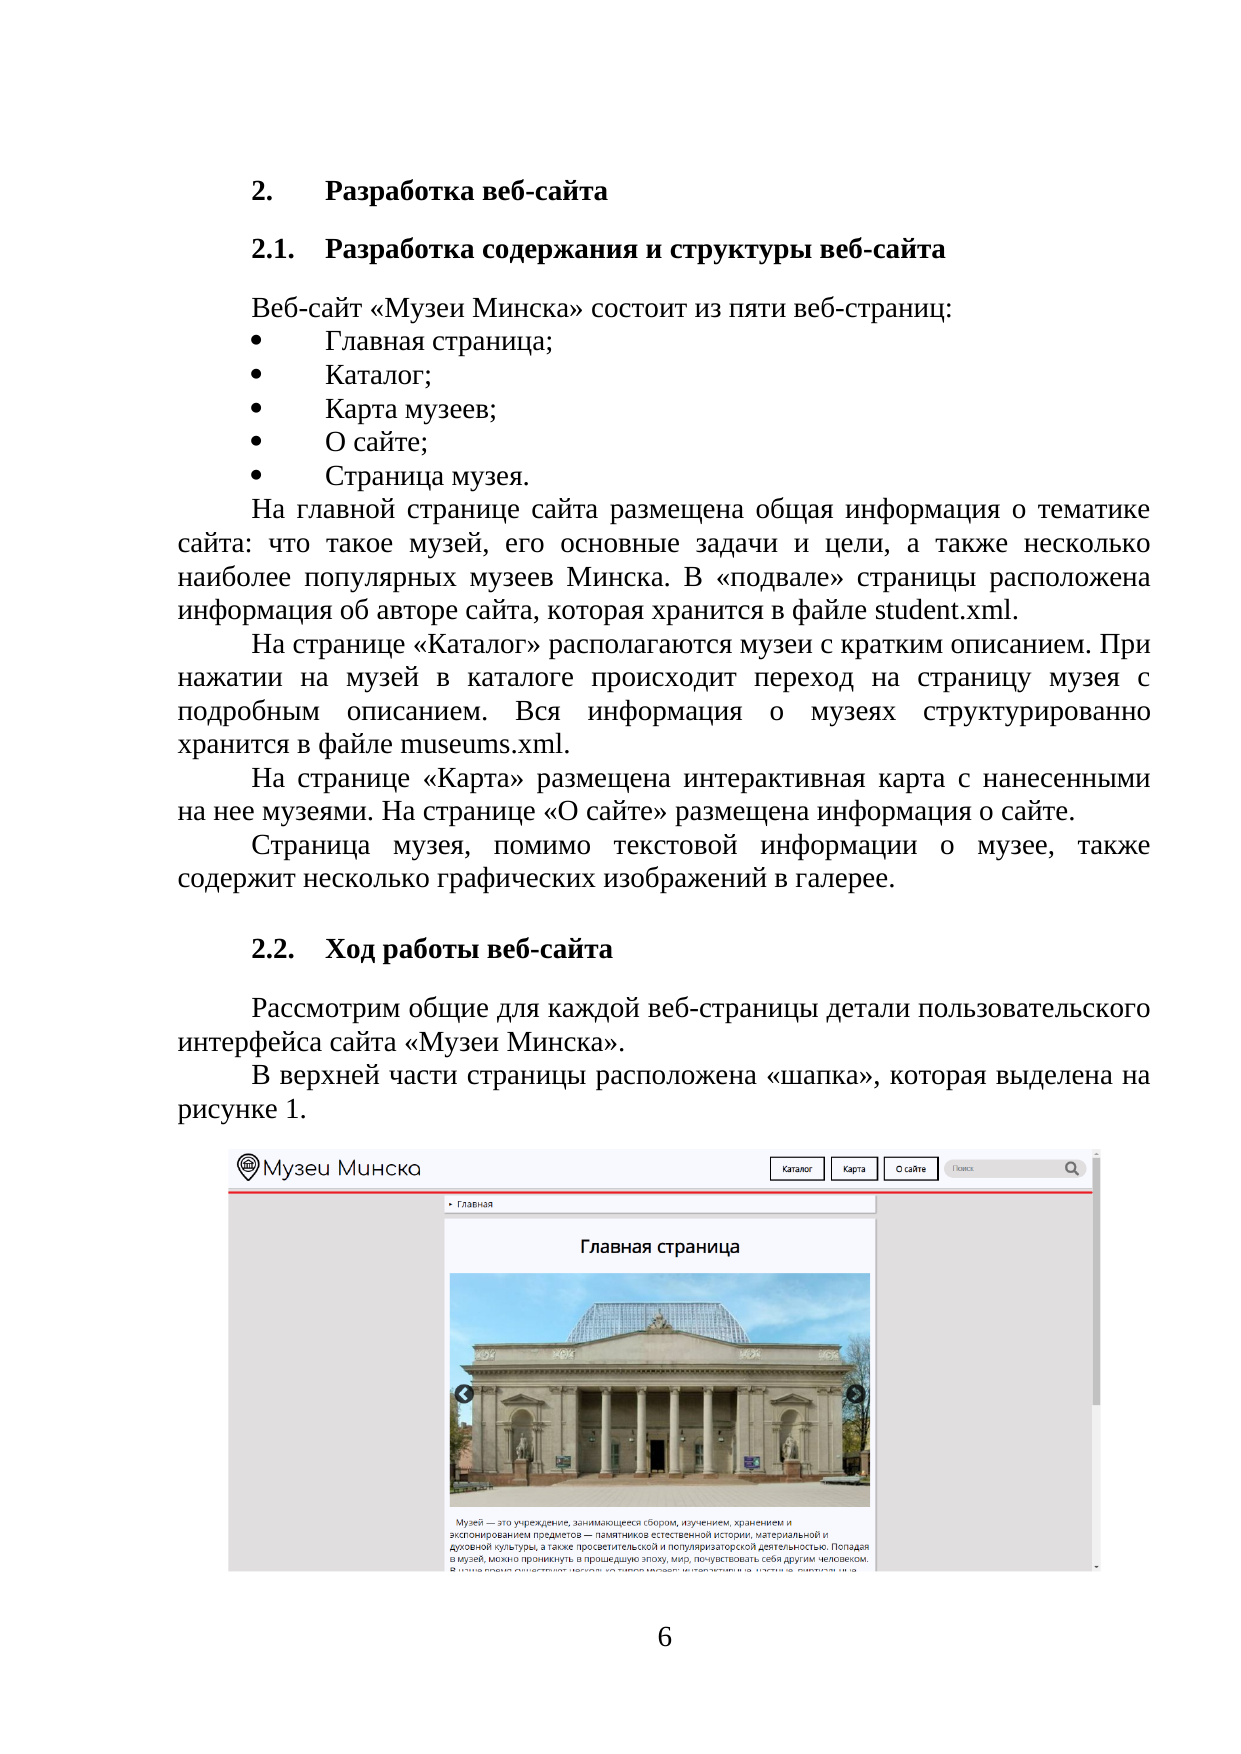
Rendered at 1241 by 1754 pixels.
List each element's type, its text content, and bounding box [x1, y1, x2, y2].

list Карта музеев; [177, 391, 1152, 424]
subtitle Разработка содержания и структуры веб-сайта [177, 231, 1152, 265]
list О сайте; [177, 424, 1152, 458]
text В верхней части страницы расположена «шапка», которая выделена на рисунке 1. [177, 1057, 1152, 1124]
subtitle Ход работы веб-сайта [177, 932, 1152, 965]
text Рассмотрим общие для каждой веб-страницы детали пользовательского интерфейса сайта «Музеи Минска». [177, 990, 1152, 1057]
text На странице «Карта» размещена интерактивная карта с нанесенными на нее музеями. На странице «О сайте» размещена информация о сайте. [177, 760, 1152, 827]
text Страница музея, помимо текстовой информации о музее, также содержит несколько графических изображений в галерее. [177, 827, 1152, 894]
list Главная страница; [177, 323, 1152, 357]
picture [228, 1149, 1101, 1572]
text На главной странице сайта размещена общая информация о тематике сайта: что такое музей, его основные задачи и цели, а также несколько наиболее популярных музеев Минска. В «подвале» страницы расположена информация об авторе сайта, которая хранится в файле student.xml. [177, 492, 1152, 626]
list Каталог; [177, 357, 1152, 391]
text Веб-сайт «Музеи Минска» состоит из пяти веб-страниц: [177, 290, 1152, 323]
subtitle Разработка веб-сайта [177, 173, 1152, 206]
text На странице «Каталог» располагаются музеи с кратким описанием. При нажатии на музей в каталоге происходит переход на страницу музея с подробным описанием. Вся информация о музеях структурированно хранится в файле museums.xml. [177, 626, 1152, 760]
list Страница музея. [177, 458, 1152, 492]
